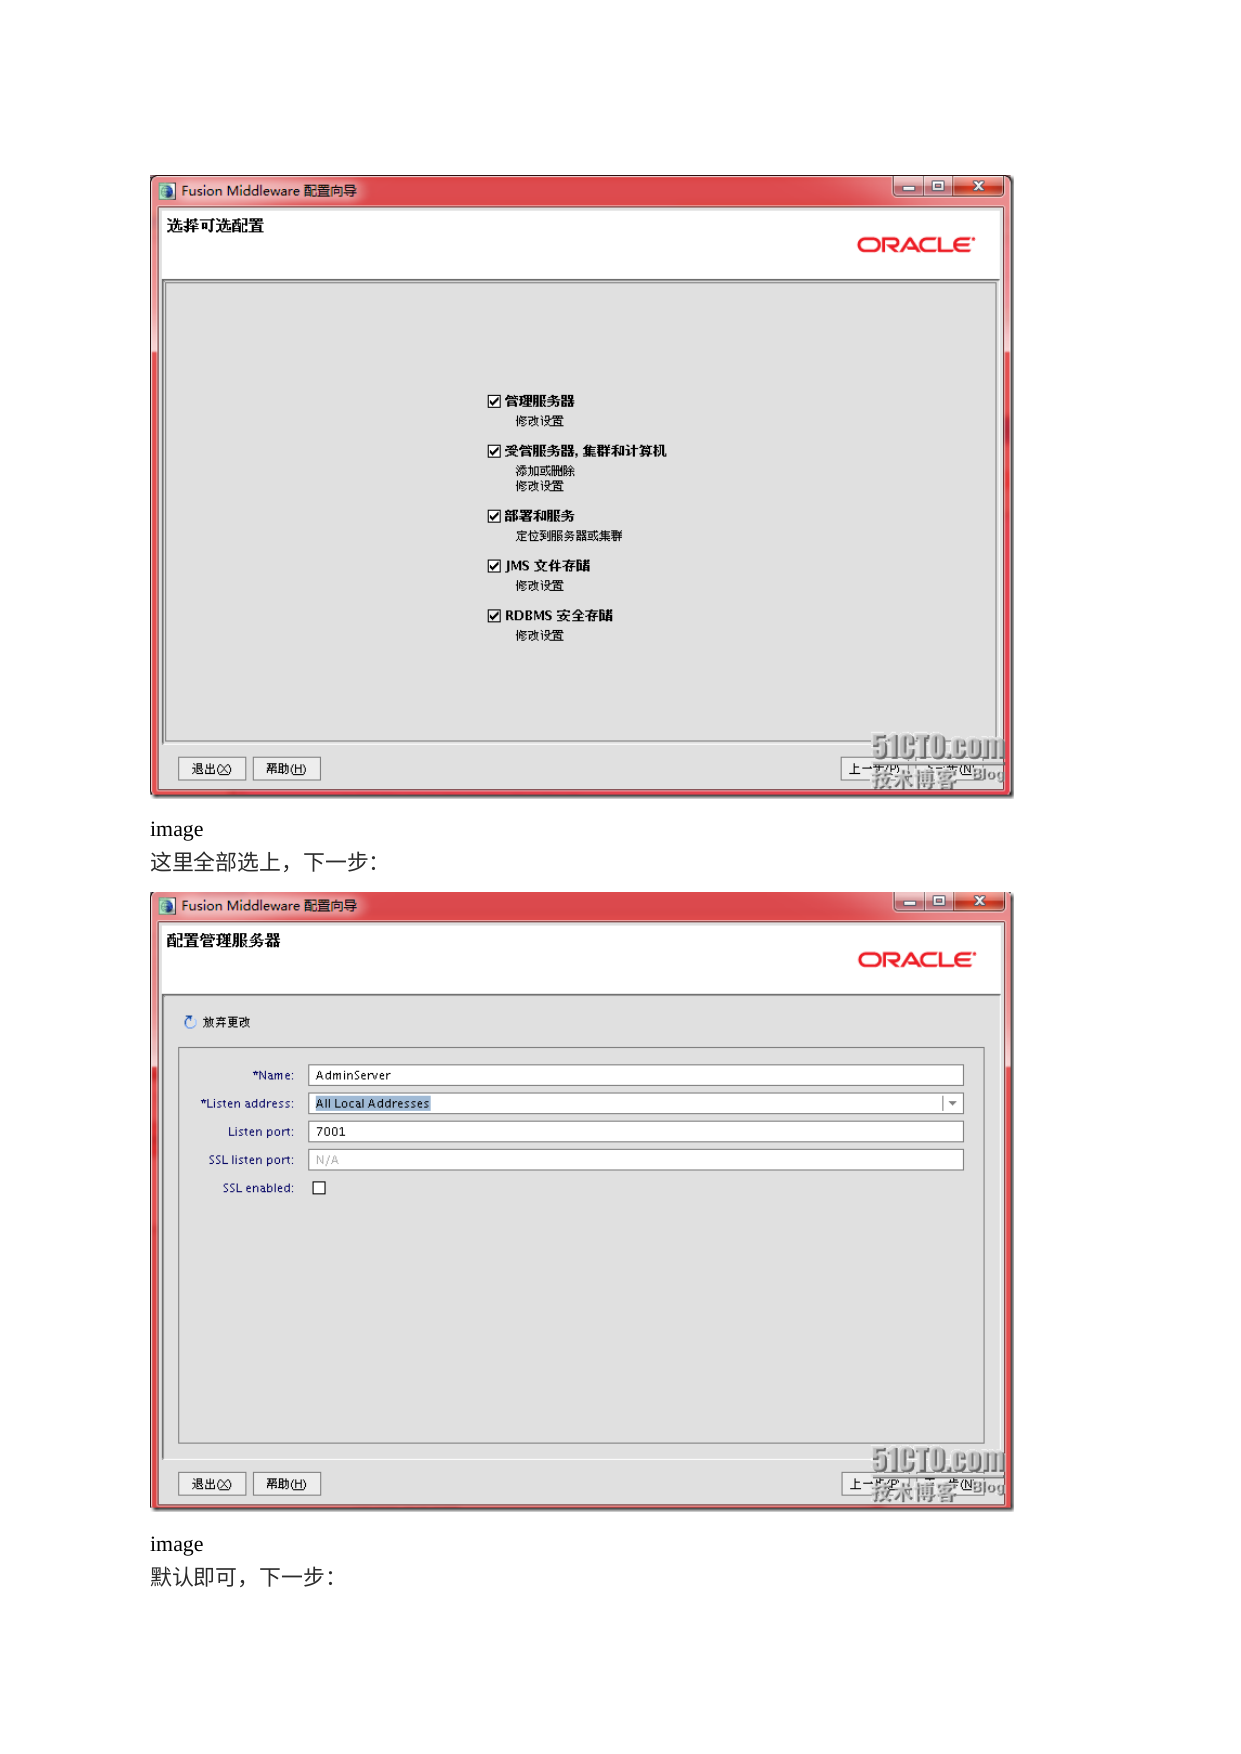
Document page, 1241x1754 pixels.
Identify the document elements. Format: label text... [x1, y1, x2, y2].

text image [150, 812, 1090, 844]
picture [150, 175, 1014, 799]
picture [150, 892, 1014, 1512]
text 这里全部选上，下一步： [150, 844, 1090, 877]
text 默认即可，下一步： [150, 1559, 1090, 1592]
text image [150, 1527, 1090, 1559]
